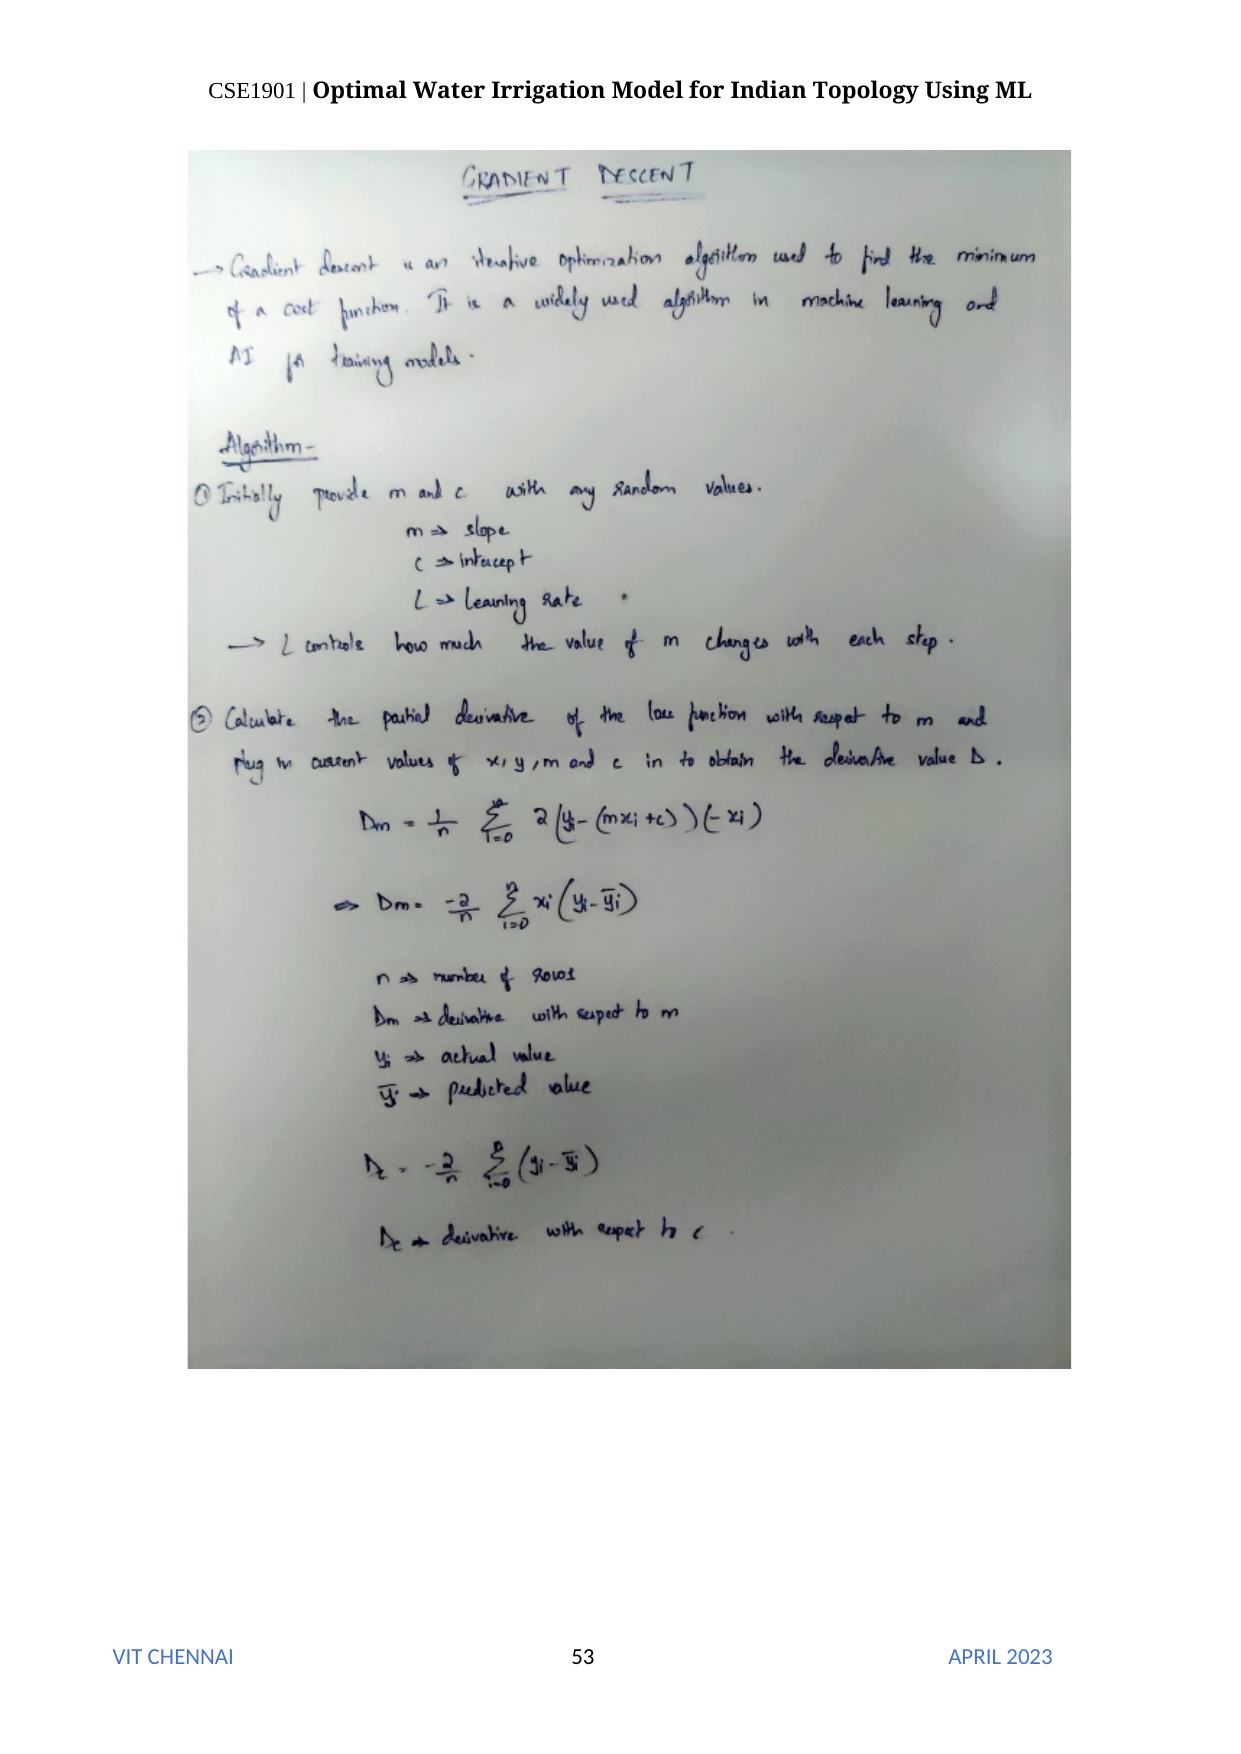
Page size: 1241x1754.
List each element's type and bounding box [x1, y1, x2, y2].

picture [187, 150, 1072, 1369]
